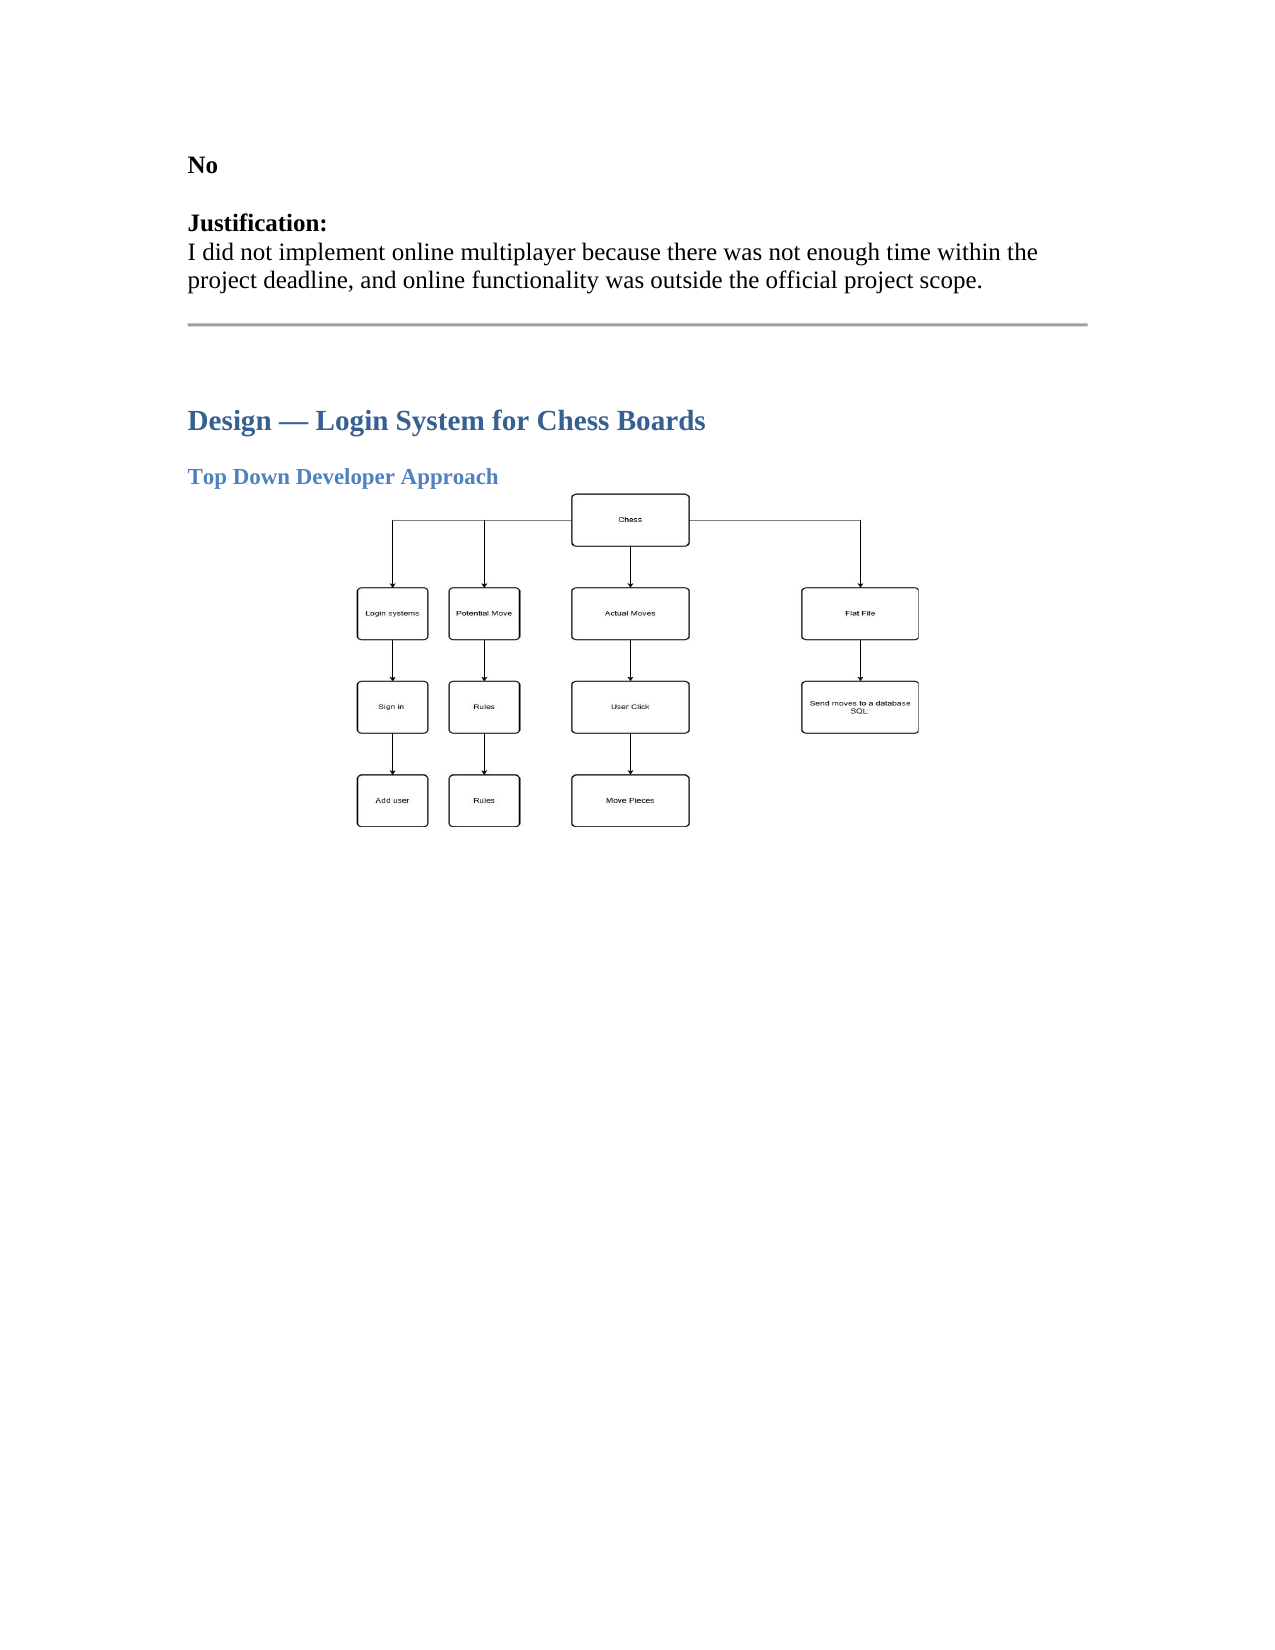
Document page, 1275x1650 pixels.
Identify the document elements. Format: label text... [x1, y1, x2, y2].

text Justification: I did not implement online multiplayer because there was not enough time within the project deadline, and online functionality was outside the official project scope. [187, 208, 1087, 294]
text No [187, 150, 1087, 179]
subtitle Top Down Developer Approach [187, 463, 1087, 489]
subtitle Design — Login System for Chess Boards [187, 403, 1087, 437]
picture [356, 493, 919, 827]
